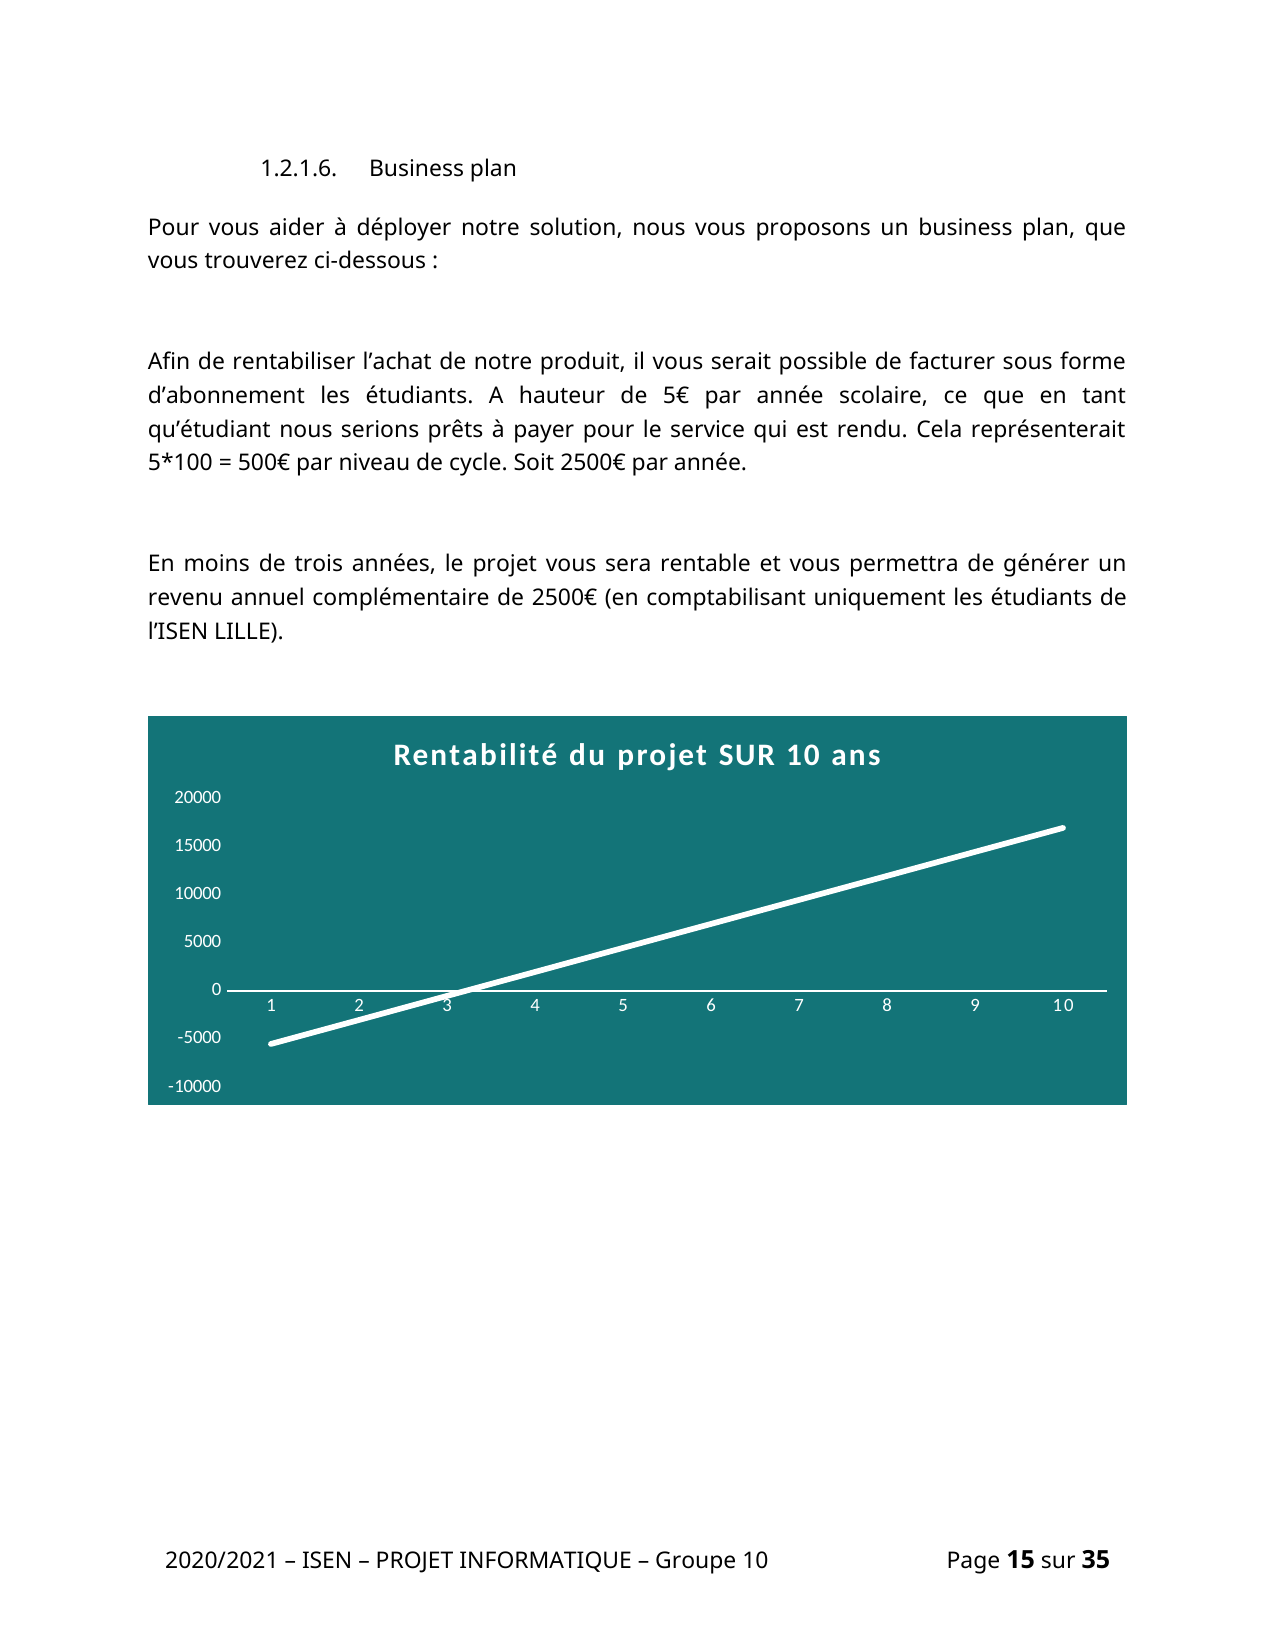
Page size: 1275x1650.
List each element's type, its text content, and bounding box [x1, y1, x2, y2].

text Afin de rentabiliser l’achat de notre produit, il vous serait possible de facturer sous forme d’abonnement les étudiants. A hauteur de 5€ par année scolaire, ce que en tant qu’étudiant nous serions prêts à payer pour le service qui est rendu. Cela représenterait 5*100 = 500€ par niveau de cycle. Soit 2500€ par année. [148, 345, 1127, 478]
text Pour vous aider à déployer notre solution, nous vous proposons un business plan, que vous trouverez ci-dessous : [148, 211, 1127, 276]
subtitle Business plan [260, 152, 1127, 183]
text En moins de trois années, le projet vous sera rentable et vous permettra de générer un revenu annuel complémentaire de 2500€ (en comptabilisant uniquement les étudiants de l’ISEN LILLE). [148, 547, 1127, 646]
